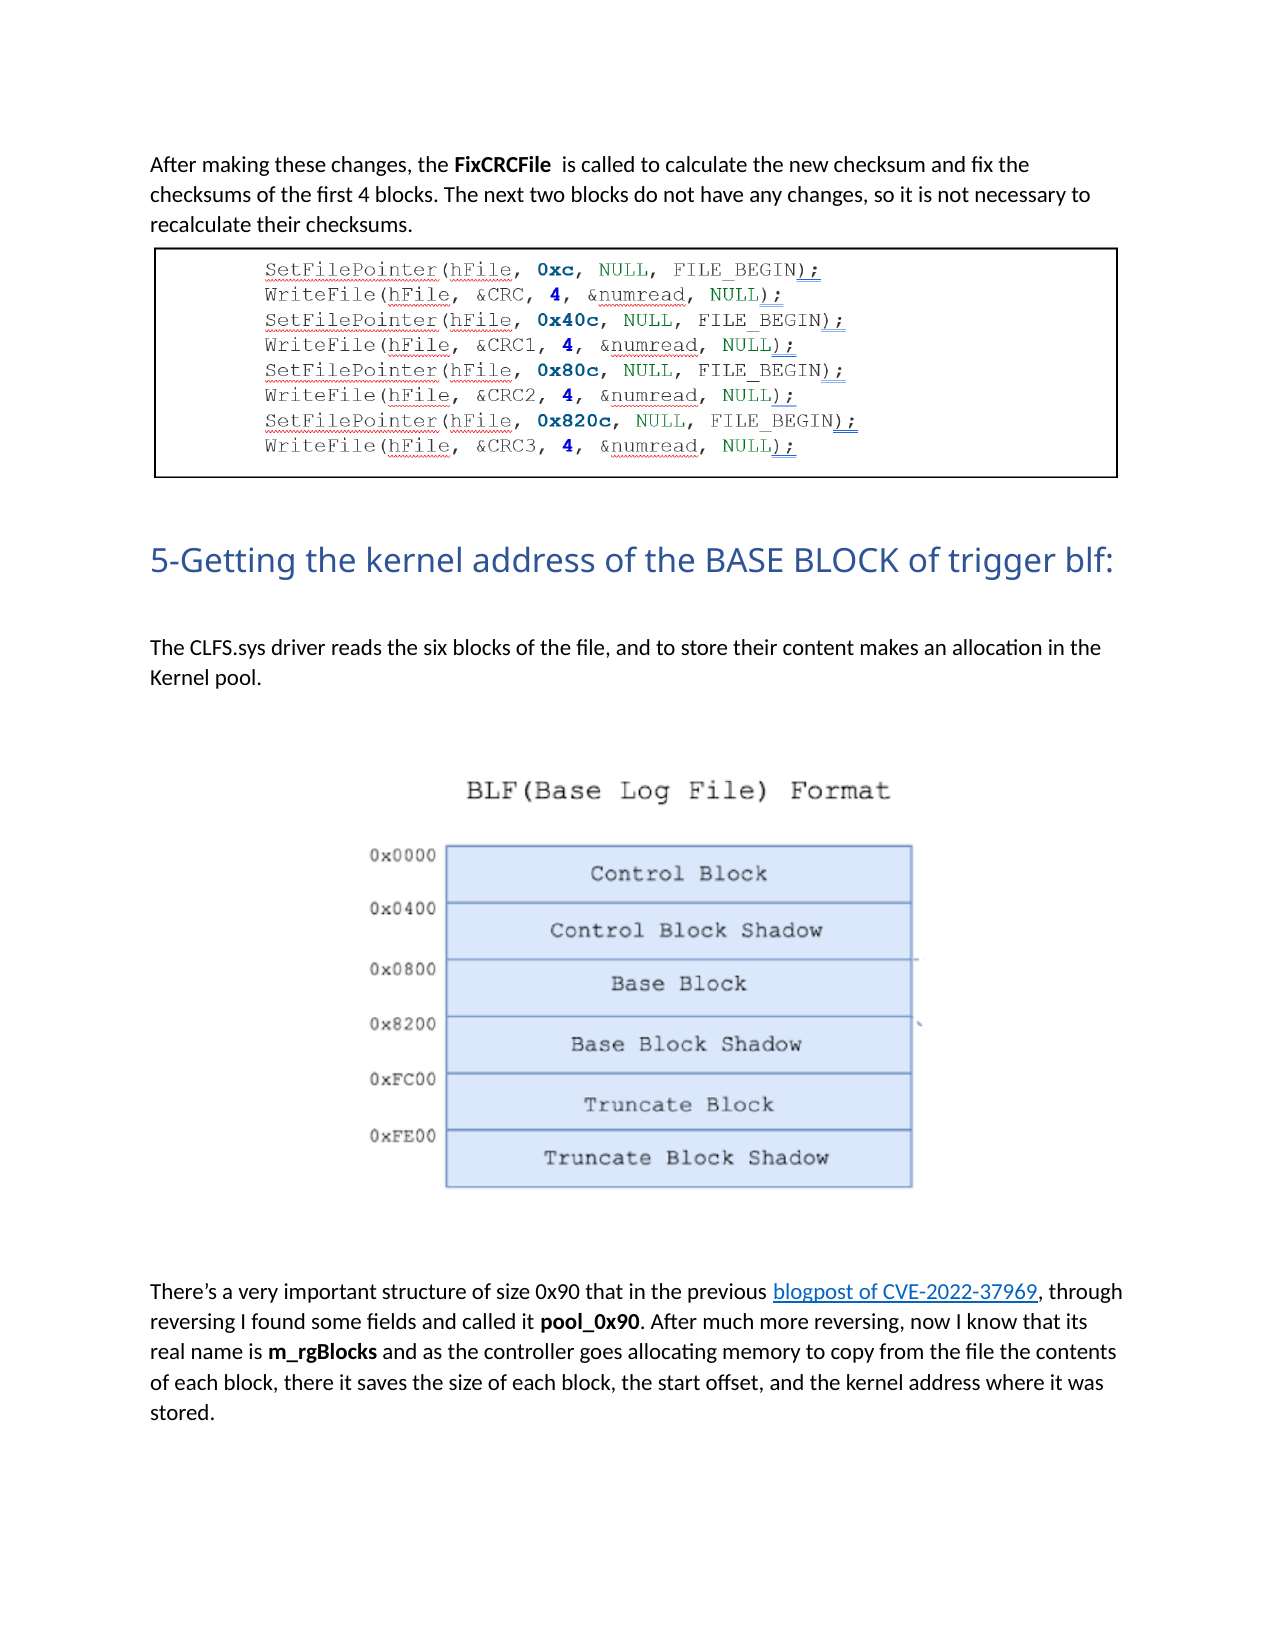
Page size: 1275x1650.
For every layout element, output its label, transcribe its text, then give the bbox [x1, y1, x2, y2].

text The CLFS.sys driver reads the six blocks of the file, and to store their content makes an allocation in the Kernel pool. [150, 633, 1125, 691]
text After making these changes, the FixCRCFile is called to calculate the new checksum and fix the checksums of the first 4 blocks. The next two blocks do not have any changes, so it is not necessary to recalculate their checksums. [150, 150, 1125, 238]
subtitle 5-Getting the kernel address of the BASE BLOCK of trigger blf: [150, 537, 1125, 582]
text There’s a very important structure of size 0x90 that in the previous blogpost of CVE-2022-37969, through reversing I found some fields and called it pool_0x90. After much more reversing, now I know that its real name is m_rgBlocks and as the controller goes allocating memory to copy from the file the contents of each block, there it saves the size of each block, the start offset, and the kernel address where it was stored. [150, 1277, 1125, 1426]
picture [350, 756, 925, 1212]
picture [150, 240, 1125, 484]
